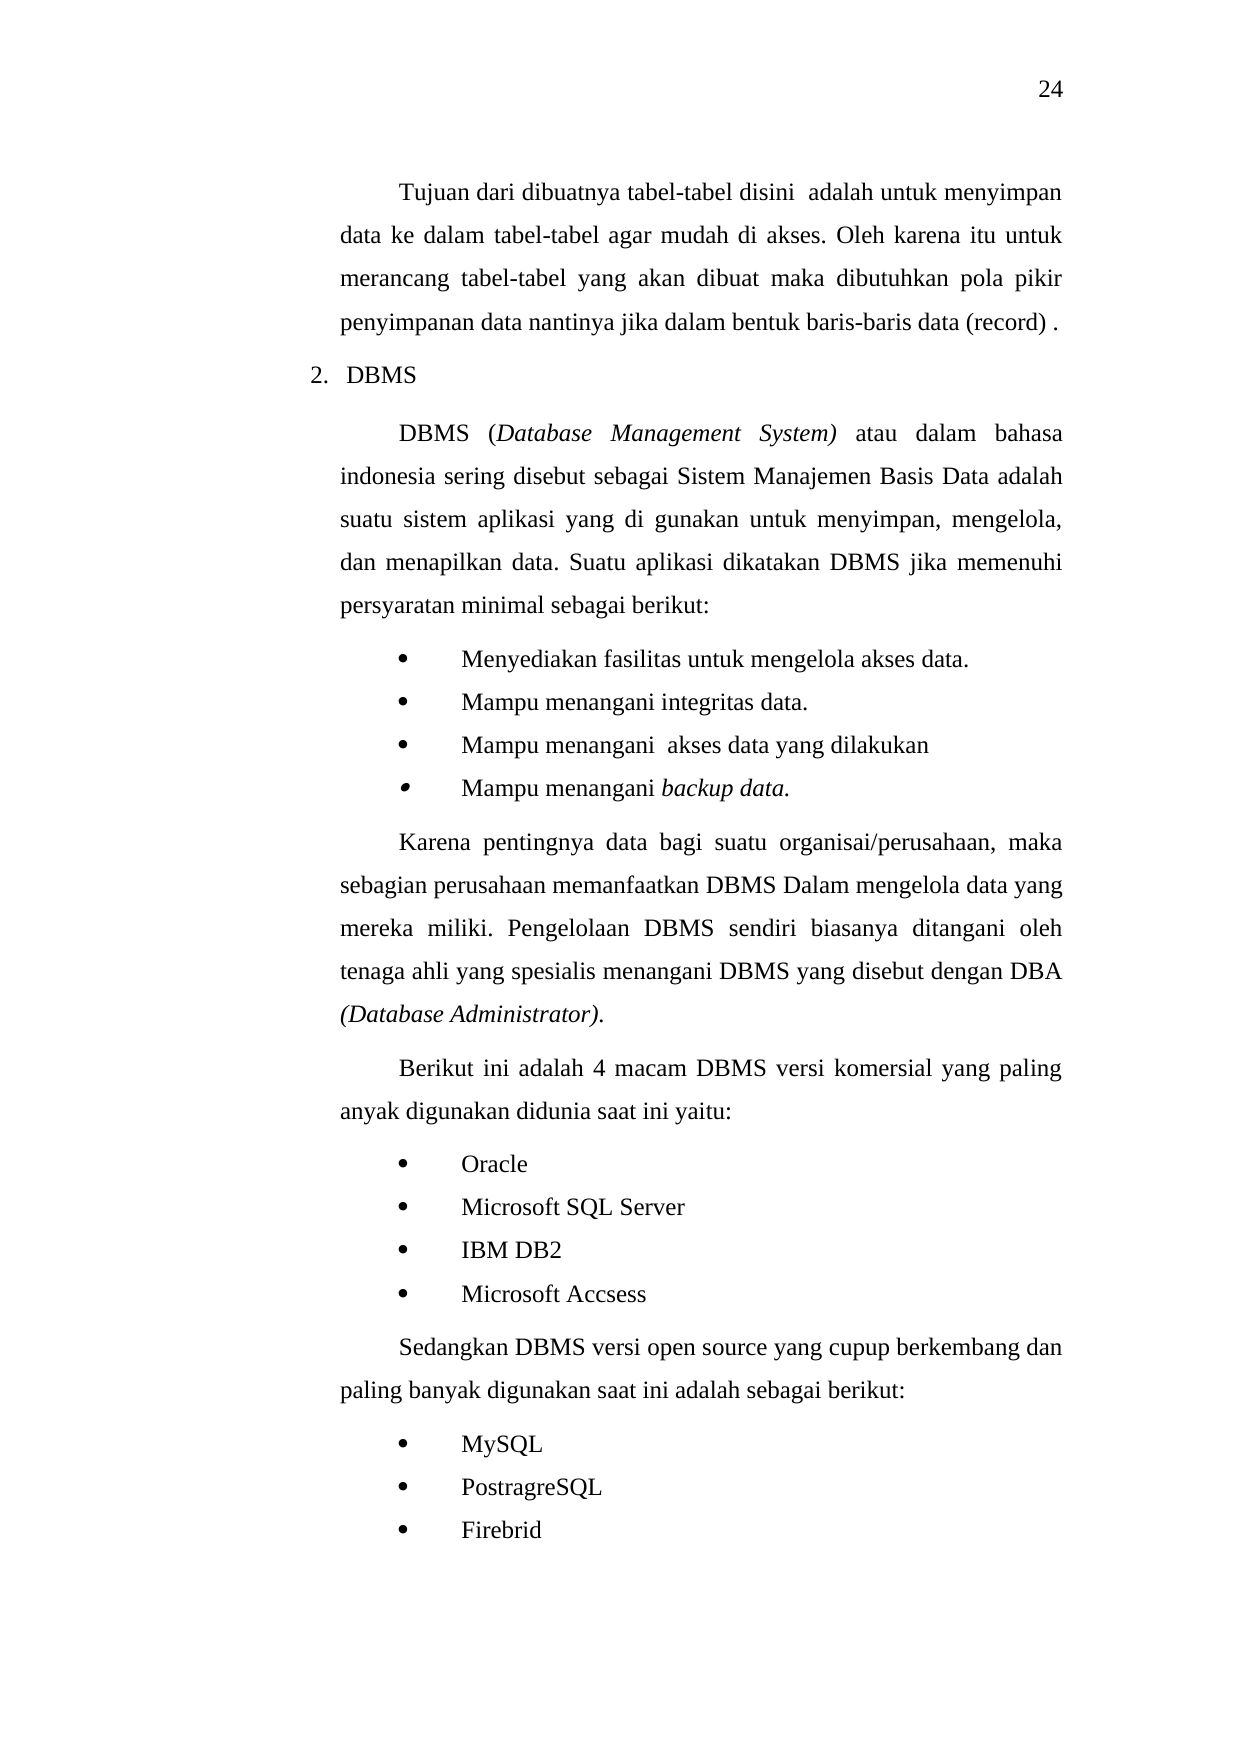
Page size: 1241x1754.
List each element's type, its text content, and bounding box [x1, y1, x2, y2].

list MySQL [340, 1429, 1063, 1458]
list Mampu menangani akses data yang dilakukan [340, 730, 1063, 759]
list Microsoft Accsess [340, 1279, 1063, 1307]
list DBMS [310, 360, 1063, 389]
text Berikut ini adalah 4 macam DBMS versi komersial yang paling anyak digunakan didunia saat ini yaitu: [340, 1053, 1063, 1124]
text Karena pentingnya data bagi suatu organisai/perusahaan, maka sebagian perusahaan memanfaatkan DBMS Dalam mengelola data yang mereka miliki. Pengelolaan DBMS sendiri biasanya ditangani oleh tenaga ahli yang spesialis menangani DBMS yang disebut dengan DBA (Database Administrator). [340, 827, 1063, 1028]
list Microsoft SQL Server [340, 1192, 1063, 1221]
list Oracle [340, 1149, 1063, 1178]
list Mampu menangani integritas data. [340, 687, 1063, 716]
list Mampu menangani backup data. [340, 773, 1063, 802]
list IBM DB2 [340, 1236, 1063, 1264]
text DBMS (Database Management System) atau dalam bahasa indonesia sering disebut sebagai Sistem Manajemen Basis Data adalah suatu sistem aplikasi yang di gunakan untuk menyimpan, mengelola, dan menapilkan data. Suatu aplikasi dikatakan DBMS jika memenuhi persyaratan minimal sebagai berikut: [340, 418, 1063, 619]
text Sedangkan DBMS versi open source yang cupup berkembang dan paling banyak digunakan saat ini adalah sebagai berikut: [340, 1332, 1063, 1404]
list Menyediakan fasilitas untuk mengelola akses data. [340, 644, 1063, 672]
list Firebrid [340, 1515, 1063, 1544]
text Tujuan dari dibuatnya tabel-tabel disini adalah untuk menyimpan data ke dalam tabel-tabel agar mudah di akses. Oleh karena itu untuk merancang tabel-tabel yang akan dibuat maka dibutuhkan pola pikir penyimpanan data nantinya jika dalam bentuk baris-baris data (record) . [340, 177, 1063, 335]
list PostragreSQL [340, 1472, 1063, 1501]
